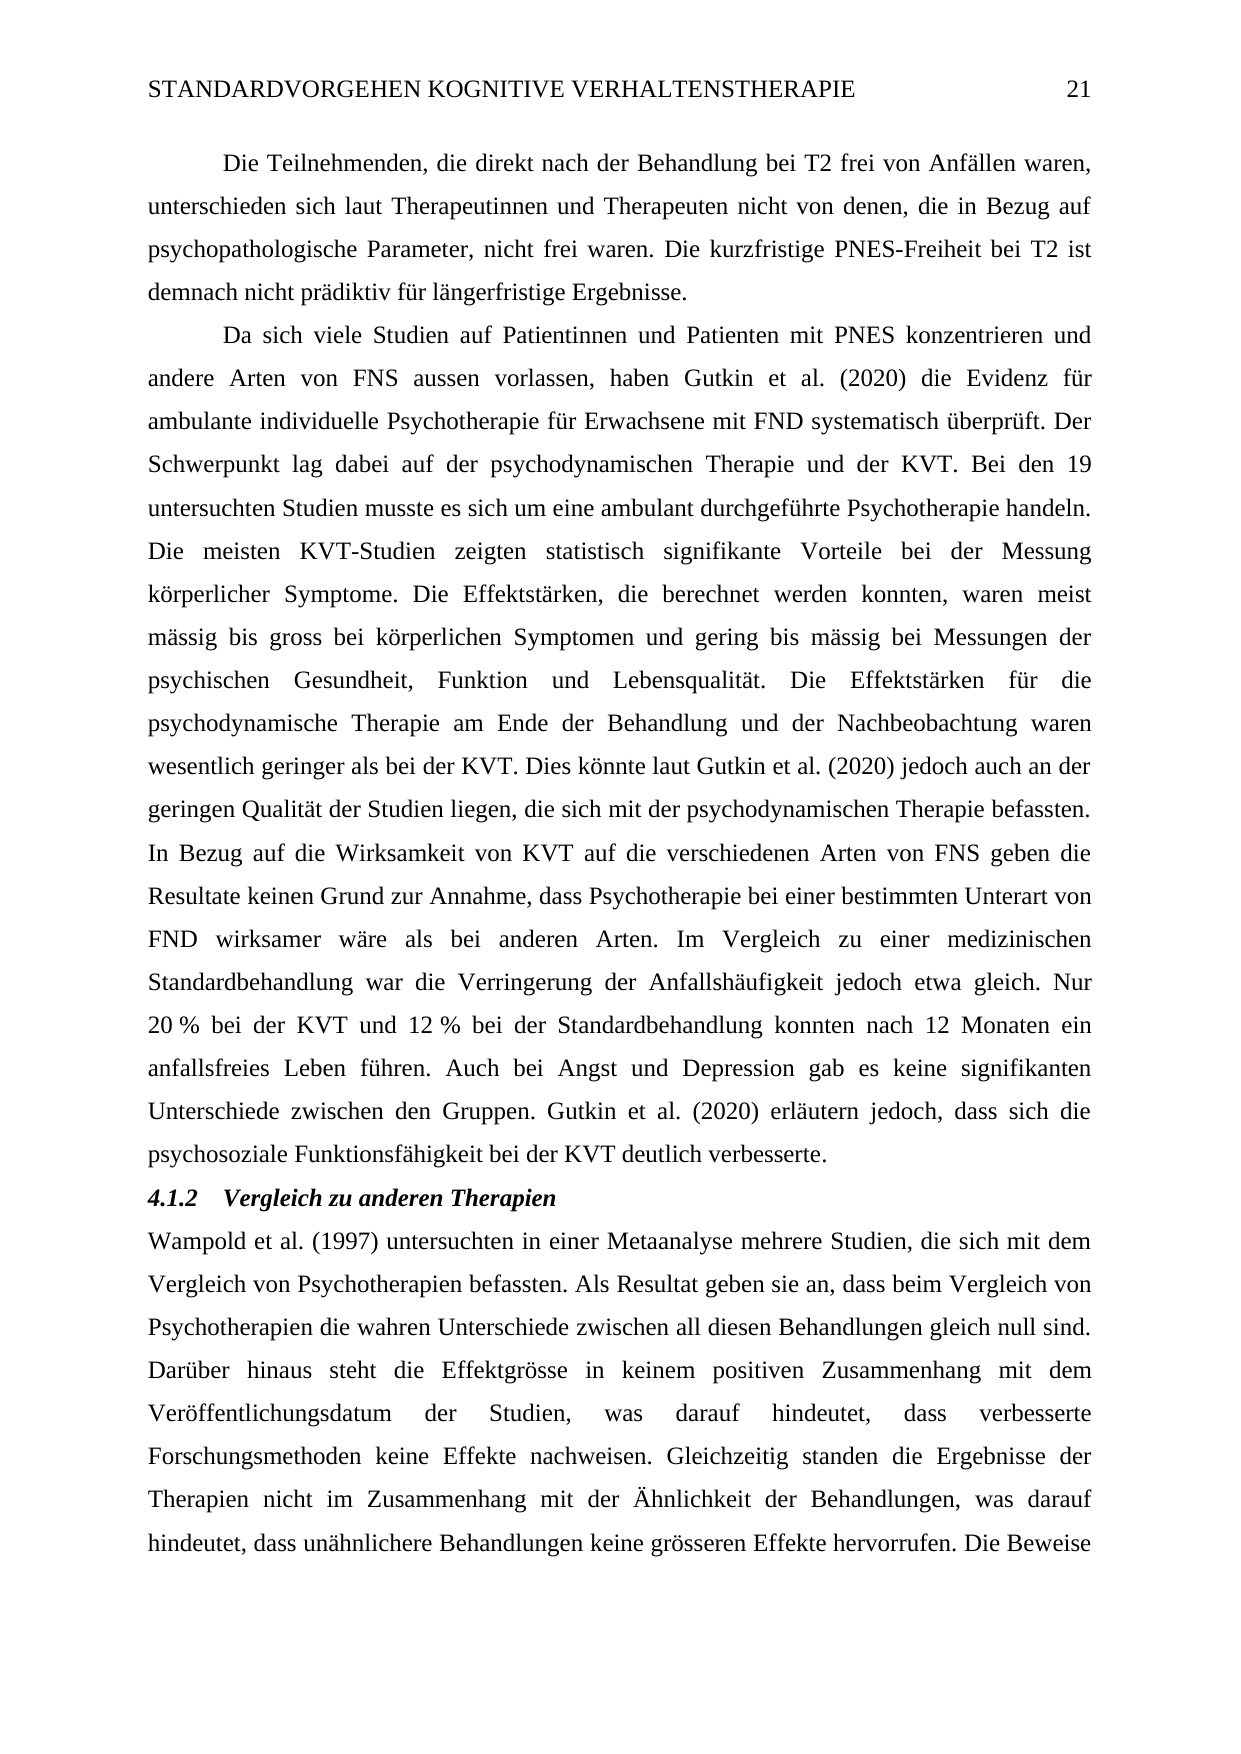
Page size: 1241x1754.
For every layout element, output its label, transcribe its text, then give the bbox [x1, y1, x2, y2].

text Da sich viele Studien auf Patientinnen und Patienten mit PNES konzentrieren und andere Arten von FNS aussen vorlassen, haben Gutkin et al. (2020) die Evidenz für ambulante individuelle Psychotherapie für Erwachsene mit FND systematisch überprüft. Der Schwerpunkt lag dabei auf der psychodynamischen Therapie und der KVT. Bei den 19 untersuchten Studien musste es sich um eine ambulant durchgeführte Psychotherapie handeln. Die meisten KVT-Studien zeigten statistisch signifikante Vorteile bei der Messung körperlicher Symptome. Die Effektstärken, die berechnet werden konnten, waren meist mässig bis gross bei körperlichen Symptomen und gering bis mässig bei Messungen der psychischen Gesundheit, Funktion und Lebensqualität. Die Effektstärken für die psychodynamische Therapie am Ende der Behandlung und der Nachbeobachtung waren wesentlich geringer als bei der KVT. Dies könnte laut Gutkin et al. (2020) jedoch auch an der geringen Qualität der Studien liegen, die sich mit der psychodynamischen Therapie befassten. In Bezug auf die Wirksamkeit von KVT auf die verschiedenen Arten von FNS geben die Resultate keinen Grund zur Annahme, dass Psychotherapie bei einer bestimmten Unterart von FND wirksamer wäre als bei anderen Arten. Im Vergleich zu einer medizinischen Standardbehandlung war die Verringerung der Anfallshäufigkeit jedoch etwa gleich. Nur 20 % bei der KVT und 12 % bei der Standardbehandlung konnten nach 12 Monaten ein anfallsfreies Leben führen. Auch bei Angst und Depression gab es keine signifikanten Unterschiede zwischen den Gruppen. Gutkin et al. (2020) erläutern jedoch, dass sich die psychosoziale Funktionsfähigkeit bei der KVT deutlich verbesserte. [148, 320, 1092, 1168]
text Die Teilnehmenden, die direkt nach der Behandlung bei T2 frei von Anfällen waren, unterschieden sich laut Therapeutinnen und Therapeuten nicht von denen, die in Bezug auf psychopathologische Parameter, nicht frei waren. Die kurzfristige PNES-Freiheit bei T2 ist demnach nicht prädiktiv für längerfristige Ergebnisse. [148, 148, 1092, 306]
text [148, 1226, 1092, 1556]
subtitle Vergleich zu anderen Therapien [148, 1183, 1092, 1211]
